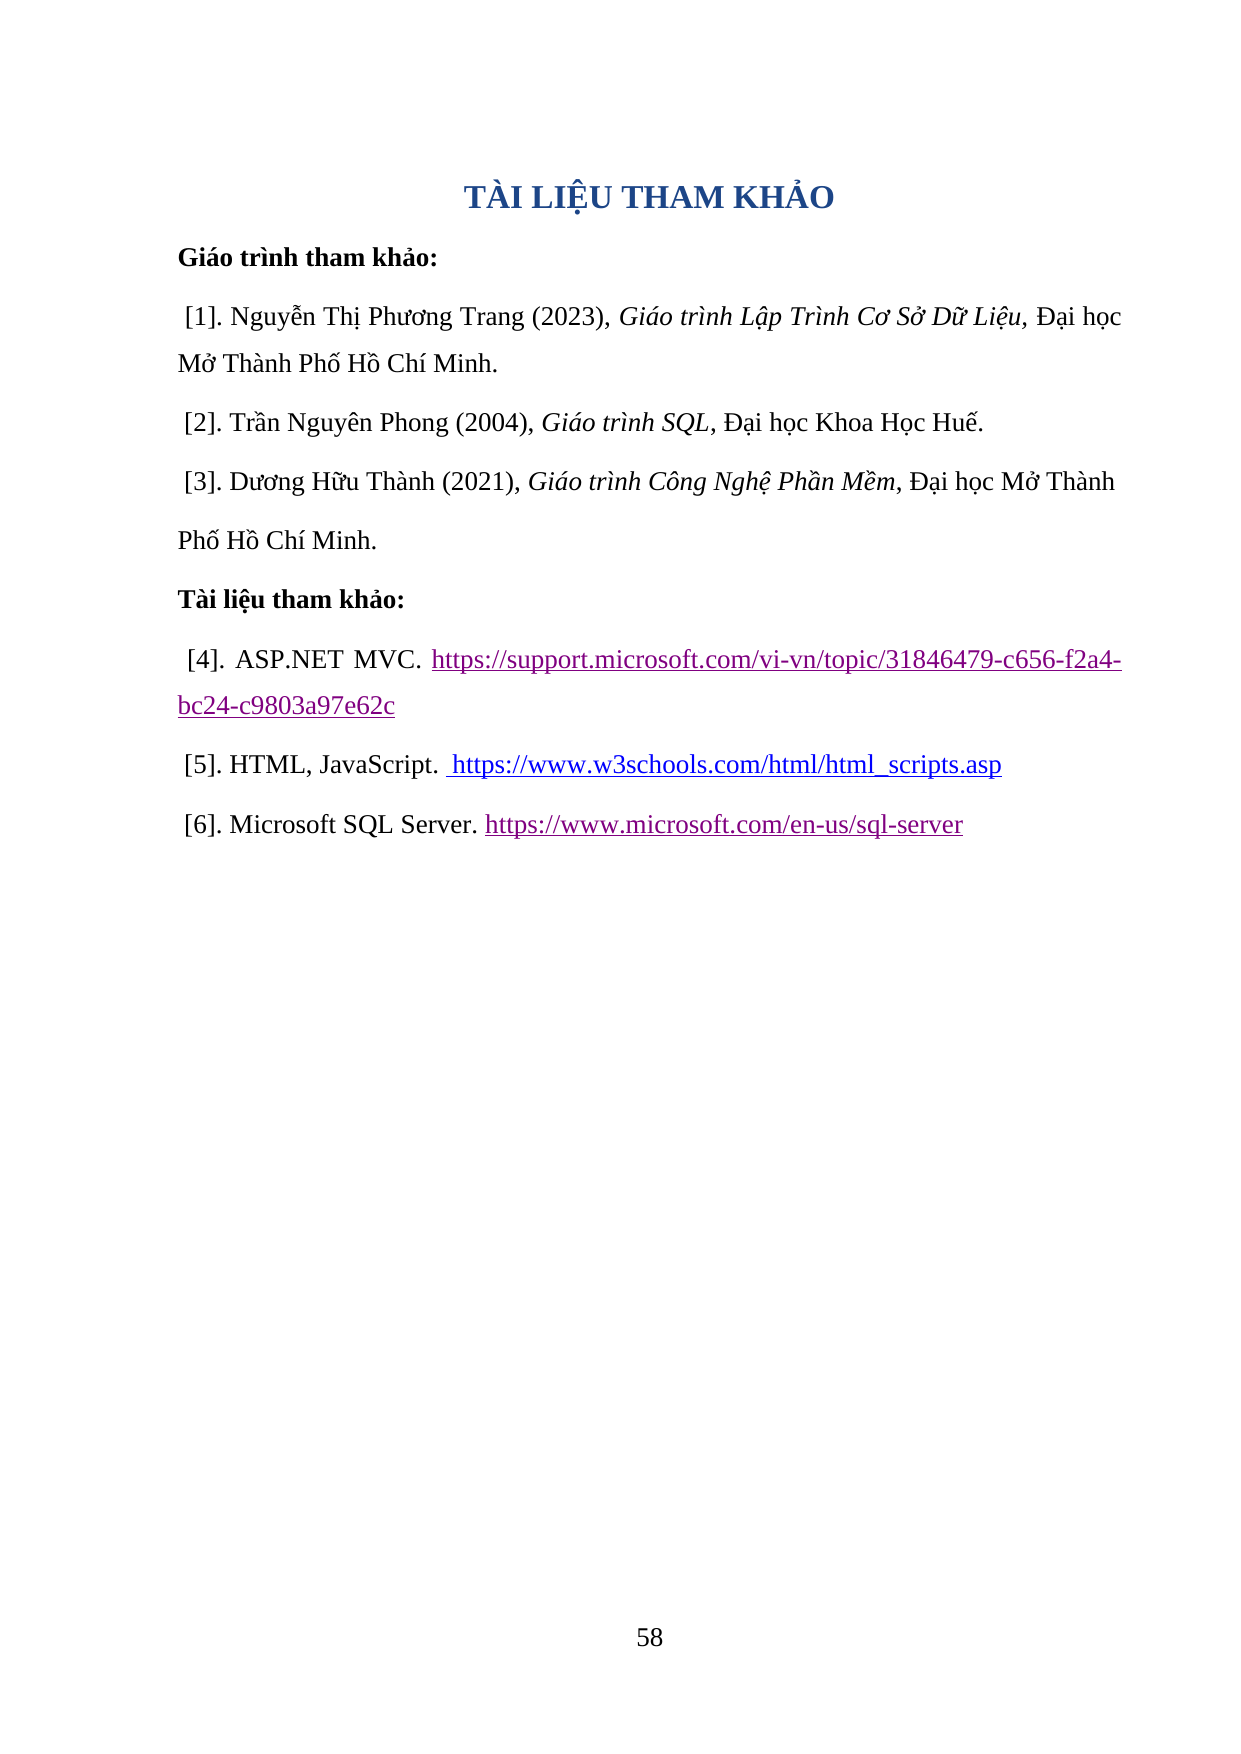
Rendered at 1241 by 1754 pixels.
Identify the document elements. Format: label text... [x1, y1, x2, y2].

title TÀI LIỆU THAM KHẢO [177, 178, 1122, 216]
text Phố Hồ Chí Minh. [177, 524, 1122, 556]
text [4]. ASP.NET MVC. https://support.microsoft.com/vi-vn/topic/31846479-c656-f2a4-bc24-c9803a97e62c [177, 643, 1122, 721]
text [1]. Nguyễn Thị Phương Trang (2023), Giáo trình Lập Trình Cơ Sở Dữ Liệu, Đại học Mở Thành Phố Hồ Chí Minh. [177, 300, 1122, 378]
text [2]. Trần Nguyên Phong (2004), Giáo trình SQL, Đại học Khoa Học Huế. [177, 406, 1122, 437]
text Giáo trình tham khảo: [177, 241, 1122, 272]
text Tài liệu tham khảo: [177, 583, 1122, 615]
text [5]. HTML, JavaScript. https://www.w3schools.com/html/html_scripts.asp [177, 748, 1122, 780]
text [3]. Dương Hữu Thành (2021), Giáo trình Công Nghệ Phần Mềm, Đại học Mở Thành [177, 465, 1122, 496]
text [6]. Microsoft SQL Server. https://www.microsoft.com/en-us/sql-server [177, 808, 1122, 839]
